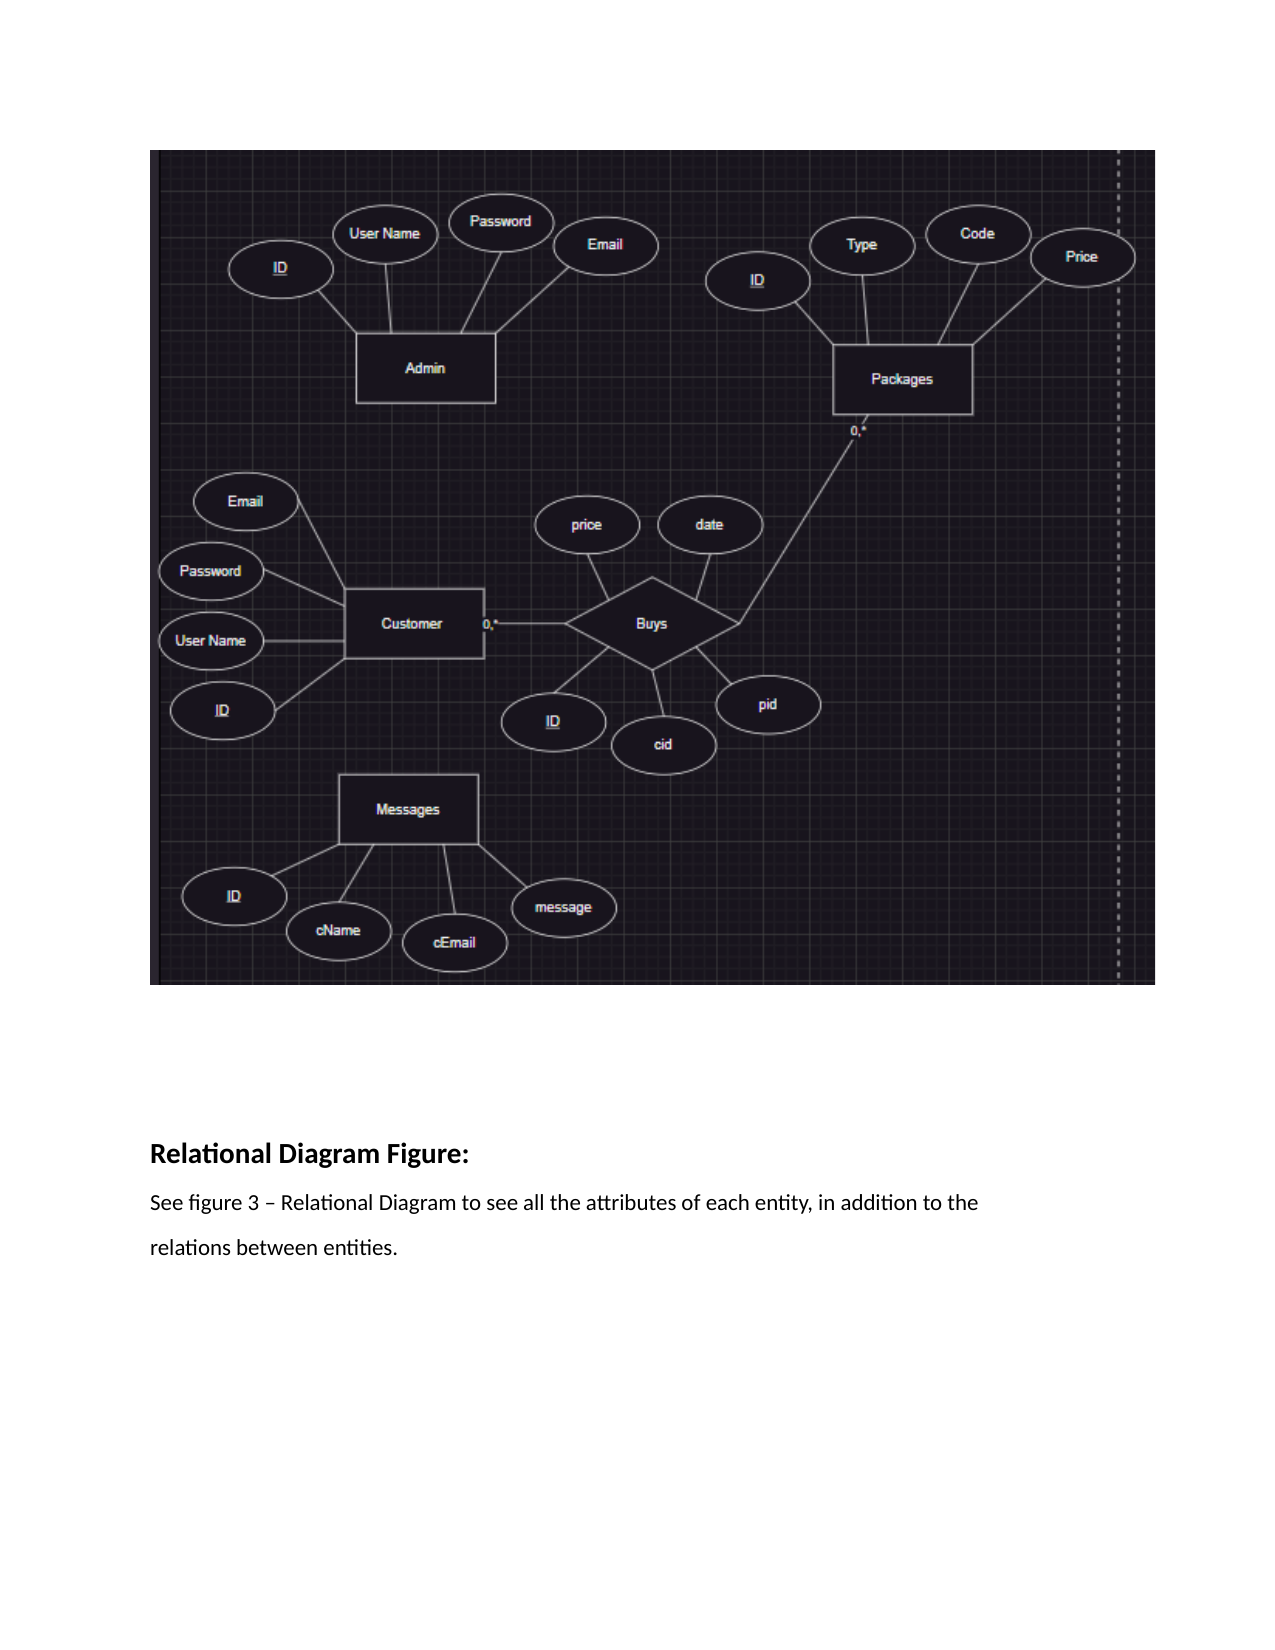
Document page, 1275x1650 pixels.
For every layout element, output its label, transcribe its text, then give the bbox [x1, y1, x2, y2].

picture [150, 150, 1155, 985]
text See figure 3 – Relational Diagram to see all the attributes of each entity, in addition to the [150, 1188, 1125, 1216]
text Relational Diagram Figure: [150, 1136, 1125, 1171]
text relations between entities. [150, 1233, 1125, 1261]
